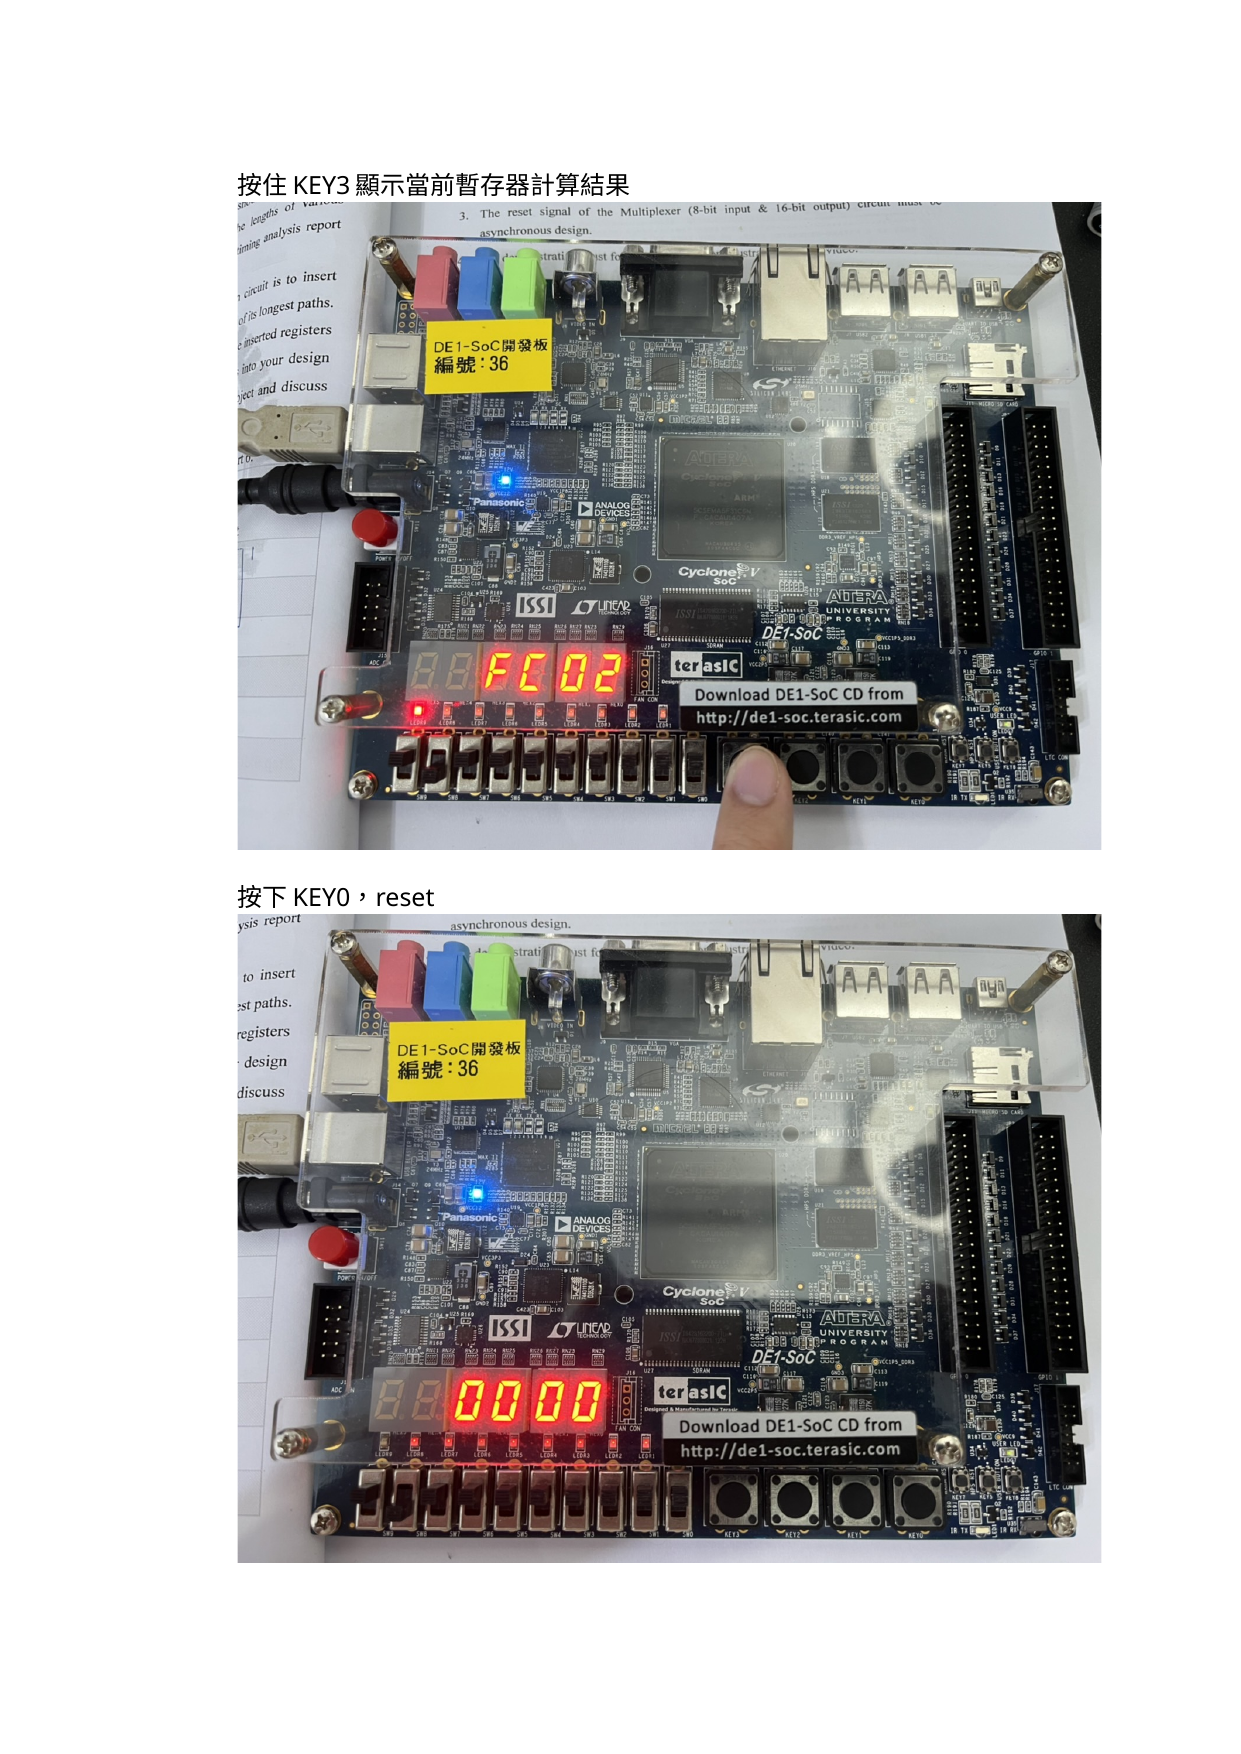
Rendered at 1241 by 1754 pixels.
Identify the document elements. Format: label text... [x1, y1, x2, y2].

list 按下KEY0，reset [237, 877, 1053, 914]
picture [237, 202, 1102, 850]
list 按住KEY3顯示當前暫存器計算結果 [237, 164, 1053, 202]
picture [237, 914, 1102, 1563]
